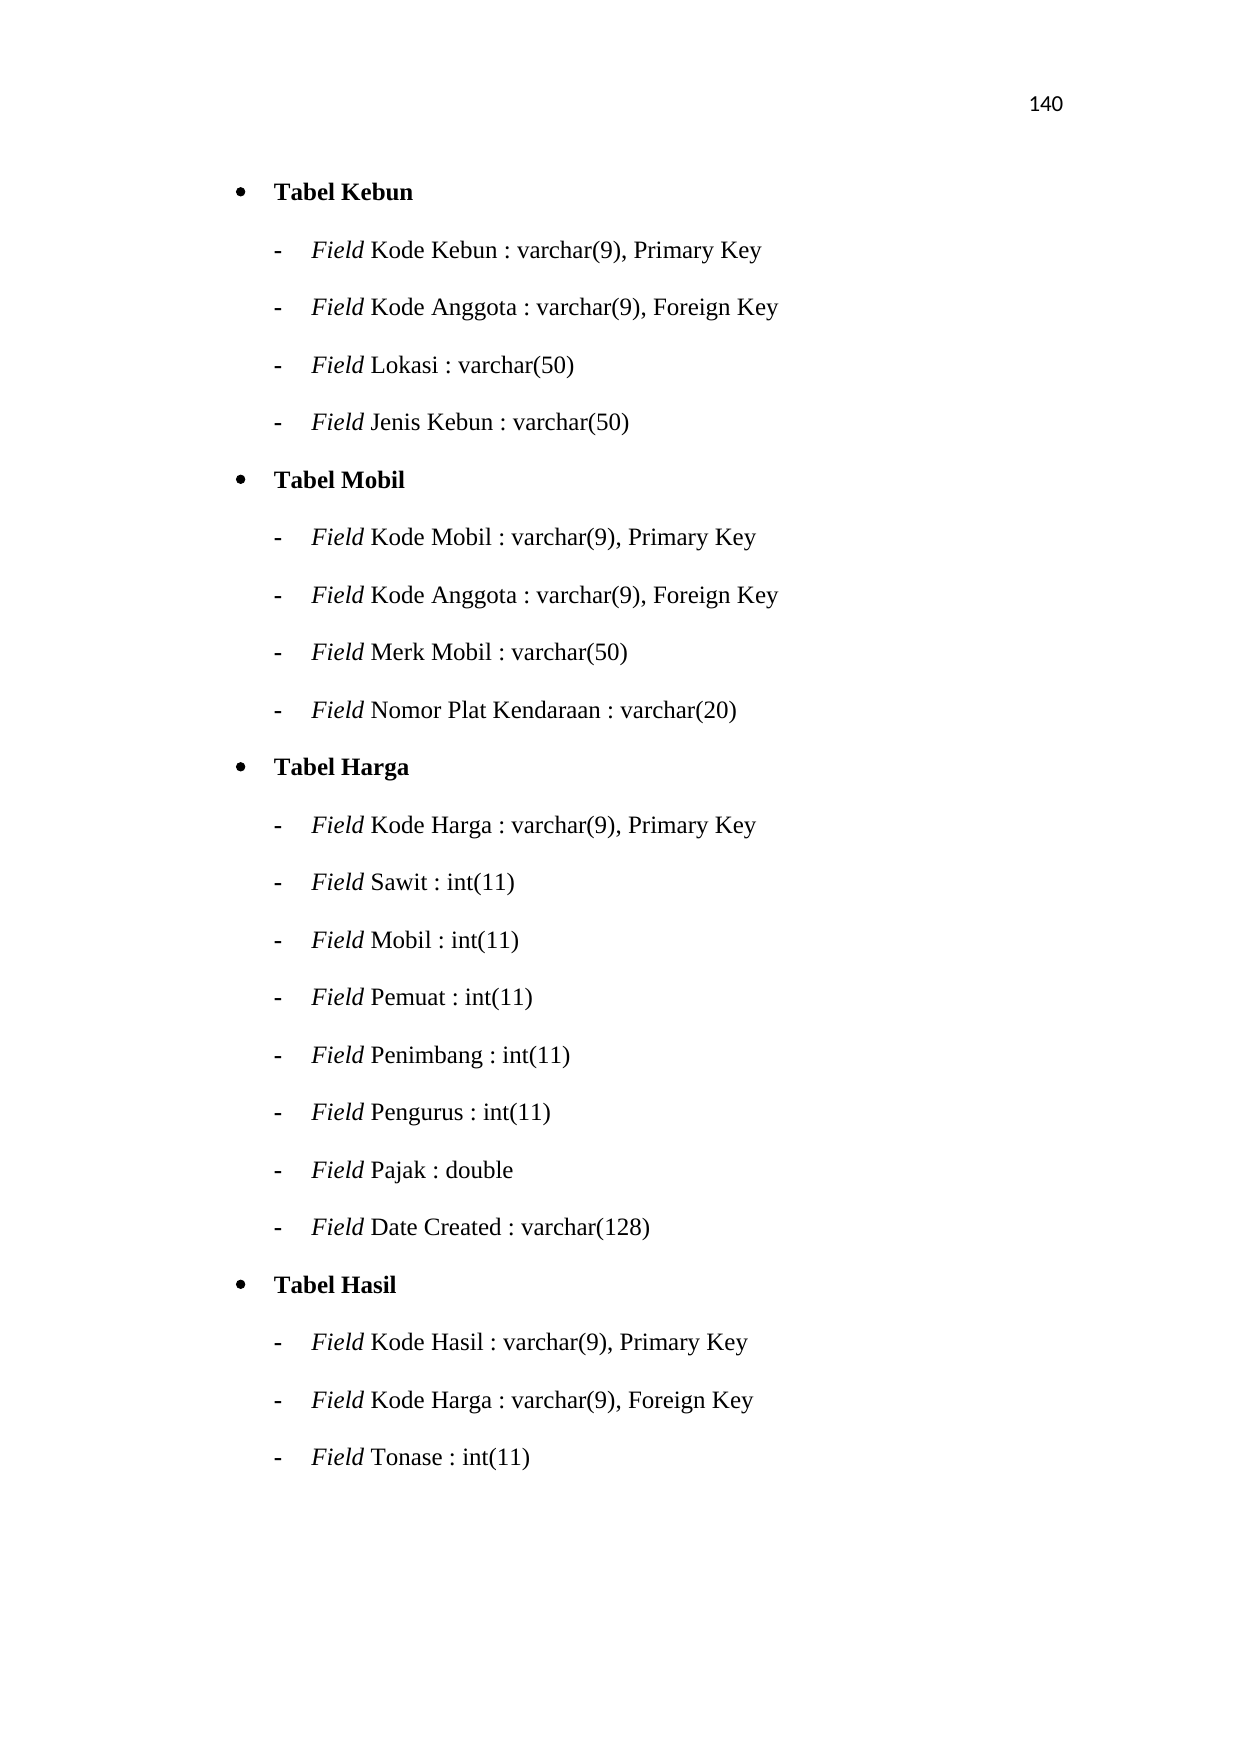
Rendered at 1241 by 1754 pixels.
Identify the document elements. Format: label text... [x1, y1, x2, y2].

list Tabel Harga [236, 752, 1063, 781]
list Field Sawit : int(11) [274, 867, 1063, 896]
list Tabel Hasil [236, 1270, 1063, 1298]
list Field Kode Kebun : varchar(9), Primary Key [274, 235, 1063, 263]
list Field Penimbang : int(11) [274, 1040, 1063, 1068]
list Field Tonase : int(11) [274, 1442, 1063, 1471]
list Field Kode Hasil : varchar(9), Primary Key [274, 1327, 1063, 1356]
list Tabel Mobil [236, 465, 1063, 493]
list Field Jenis Kebun : varchar(50) [274, 407, 1063, 436]
list Field Lokasi : varchar(50) [274, 350, 1063, 378]
list Field Kode Harga : varchar(9), Foreign Key [274, 1385, 1063, 1413]
list Field Kode Mobil : varchar(9), Primary Key [274, 522, 1063, 551]
list Tabel Kebun [236, 177, 1063, 206]
list Field Pemuat : int(11) [274, 982, 1063, 1011]
list Field Kode Anggota : varchar(9), Foreign Key [274, 292, 1063, 321]
list Field Pengurus : int(11) [274, 1097, 1063, 1126]
list Field Kode Anggota : varchar(9), Foreign Key [274, 580, 1063, 608]
list Field Kode Harga : varchar(9), Primary Key [274, 810, 1063, 838]
list Field Pajak : double [274, 1155, 1063, 1183]
list Field Mobil : int(11) [274, 925, 1063, 953]
list Field Date Created : varchar(128) [274, 1212, 1063, 1241]
list Field Merk Mobil : varchar(50) [274, 637, 1063, 666]
list Field Nomor Plat Kendaraan : varchar(20) [274, 695, 1063, 723]
